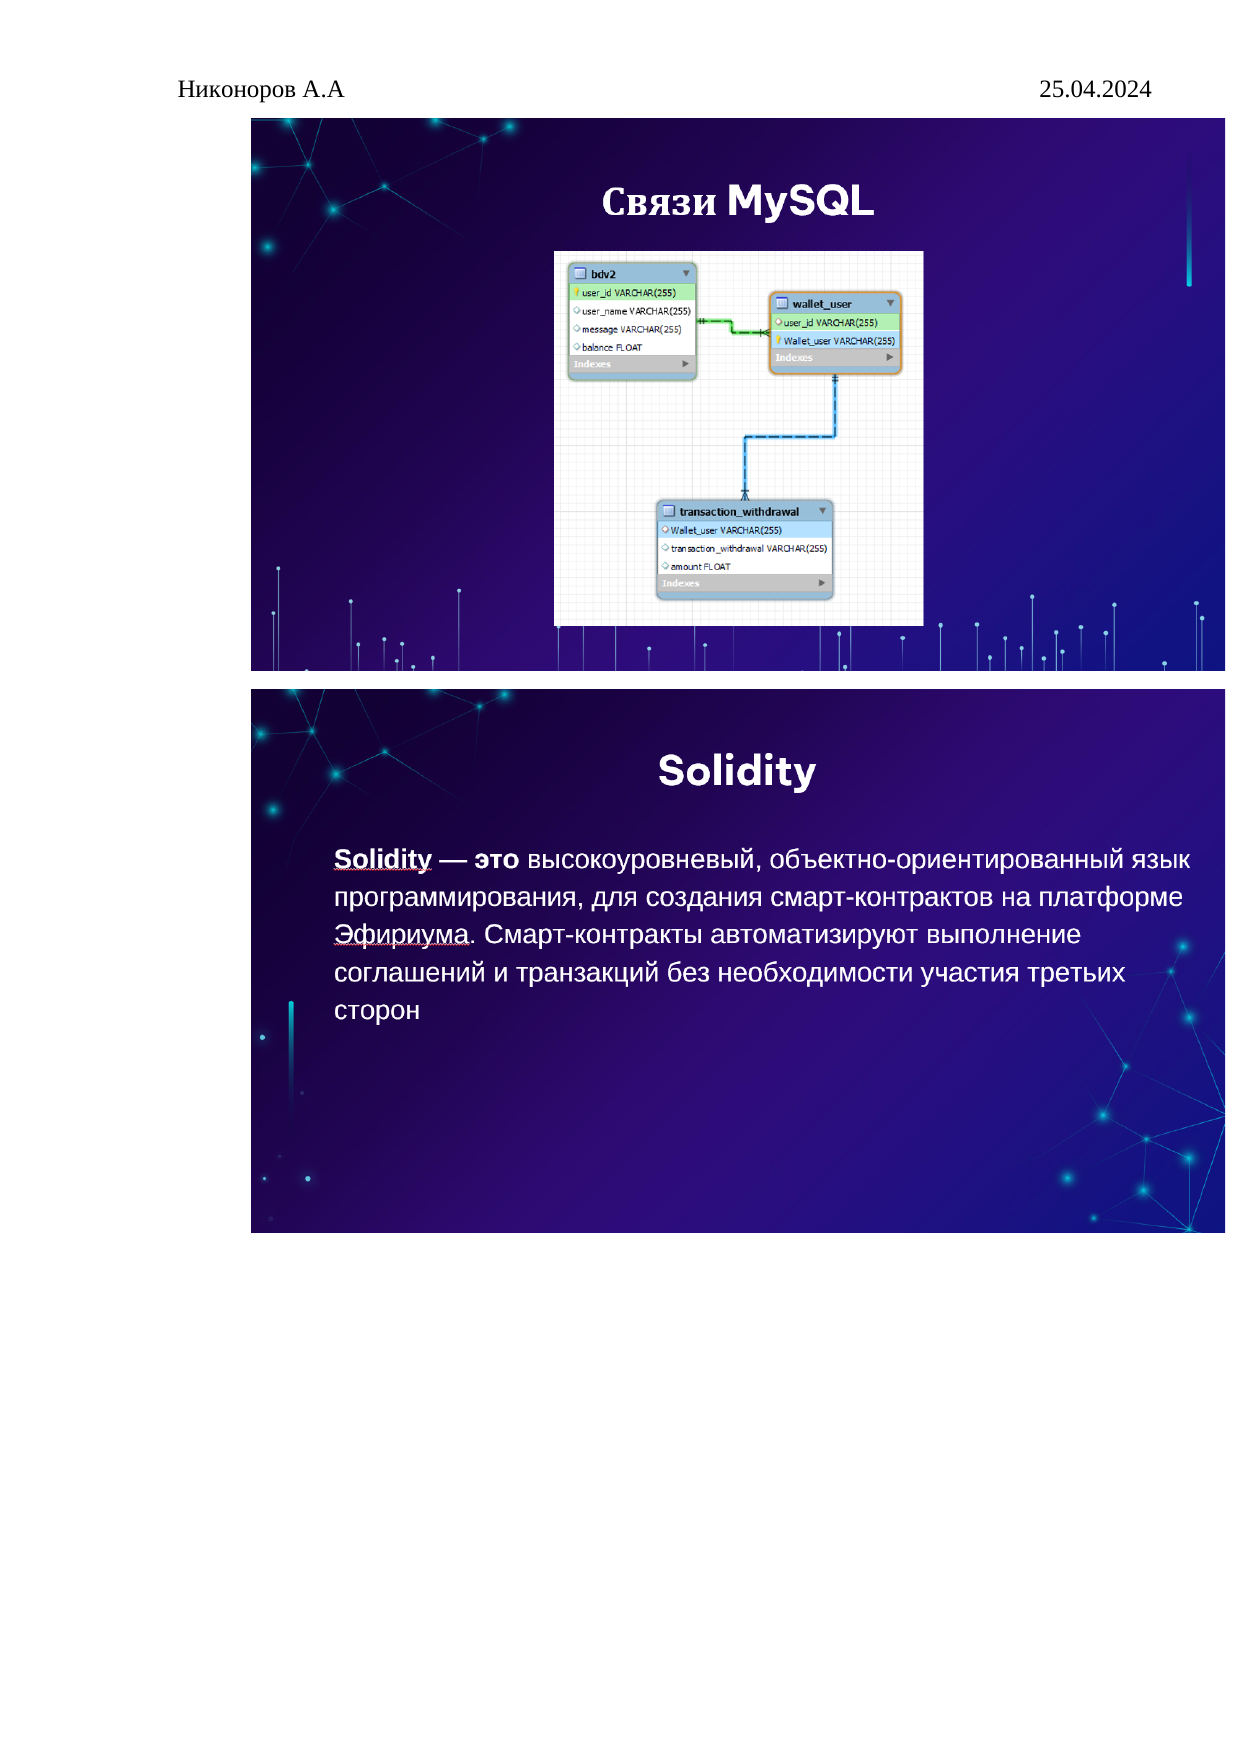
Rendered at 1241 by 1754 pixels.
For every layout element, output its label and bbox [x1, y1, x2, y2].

picture [251, 118, 1226, 671]
picture [251, 689, 1226, 1233]
